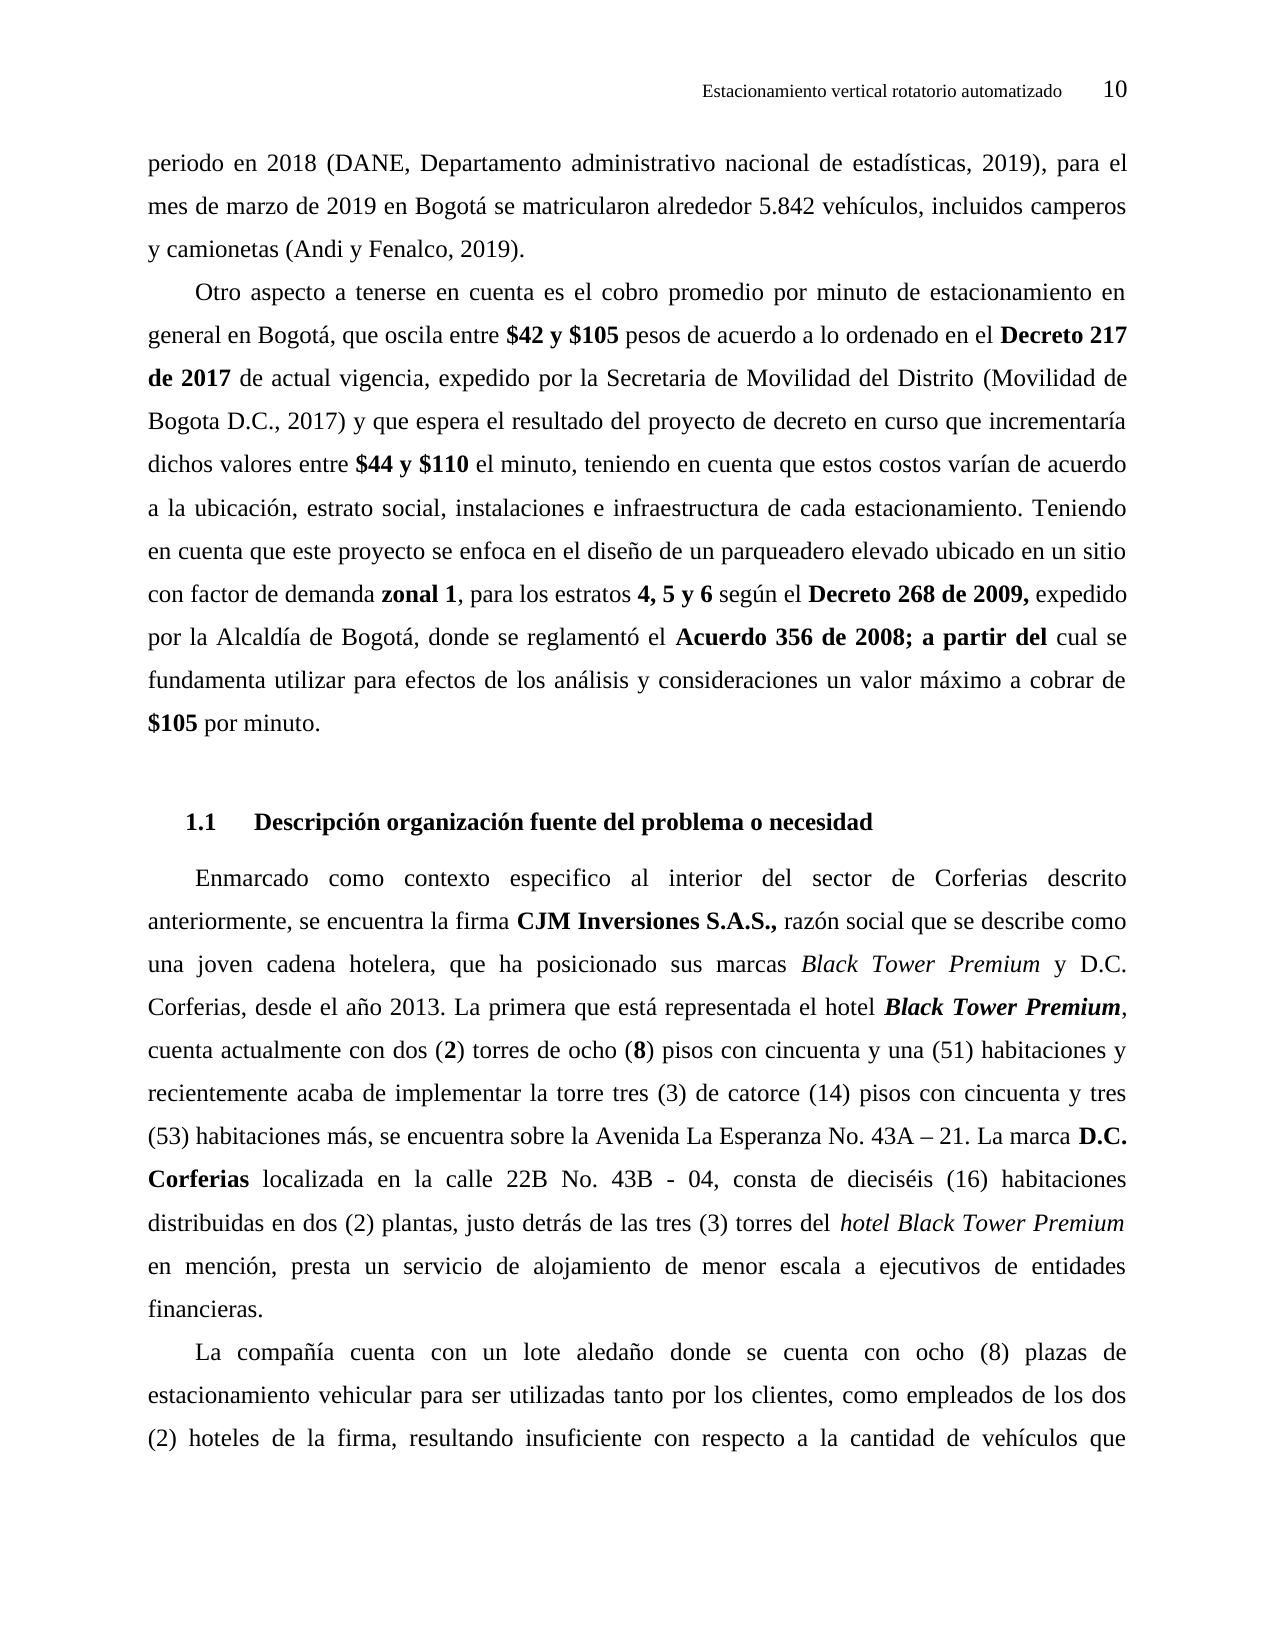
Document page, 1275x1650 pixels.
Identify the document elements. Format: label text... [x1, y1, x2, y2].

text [148, 148, 1127, 263]
subtitle Descripción organización fuente del problema o necesidad [185, 807, 1127, 836]
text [148, 1337, 1127, 1452]
text Otro aspecto a tenerse en cuenta es el cobro promedio por minuto de estacionamiento en general en Bogotá, que oscila entre $42 y $105 pesos de acuerdo a lo ordenado en el Decreto 217 de 2017 de actual vigencia, expedido por la Secretaria de Movilidad del Distrito y que espera el resultado del proyecto de decreto en curso que incrementaría dichos valores entre $44 y $110 el minuto, teniendo en cuenta que estos costos varían de acuerdo a la ubicación, estrato social, instalaciones e infraestructura de cada estacionamiento. Teniendo en cuenta que este proyecto se enfoca en el diseño de un parqueadero elevado ubicado en un sitio con factor de demanda zonal 1, para los estratos 4, 5 y 6 según el Decreto 268 de 2009, expedido por la Alcaldía de Bogotá, donde se reglamentó el Acuerdo 356 de 2008; a partir del cual se fundamenta utilizar para efectos de los análisis y consideraciones un valor máximo a cobrar de $105 por minuto. [148, 277, 1127, 737]
text Enmarcado como contexto especifico al interior del sector de Corferias descrito anteriormente, se encuentra la firma CJM Inversiones S.A.S., razón social que se describe como una joven cadena hotelera, que ha posicionado sus marcas Black Tower Premium y D.C. Corferias, desde el año 2013. La primera que está representada el hotel Black Tower Premium, cuenta actualmente con dos (2) torres de ocho (8) pisos con cincuenta y una (51) habitaciones y recientemente acaba de implementar la torre tres (3) de catorce (14) pisos con cincuenta y tres (53) habitaciones más, se encuentra sobre la Avenida La Esperanza No. 43A – 21. La marca D.C. Corferias localizada en la calle 22B No. 43B - 04, consta de dieciséis (16) habitaciones distribuidas en dos (2) plantas, justo detrás de las tres (3) torres del hotel Black Tower Premium en mención, presta un servicio de alojamiento de menor escala a ejecutivos de entidades financieras. [148, 863, 1127, 1323]
